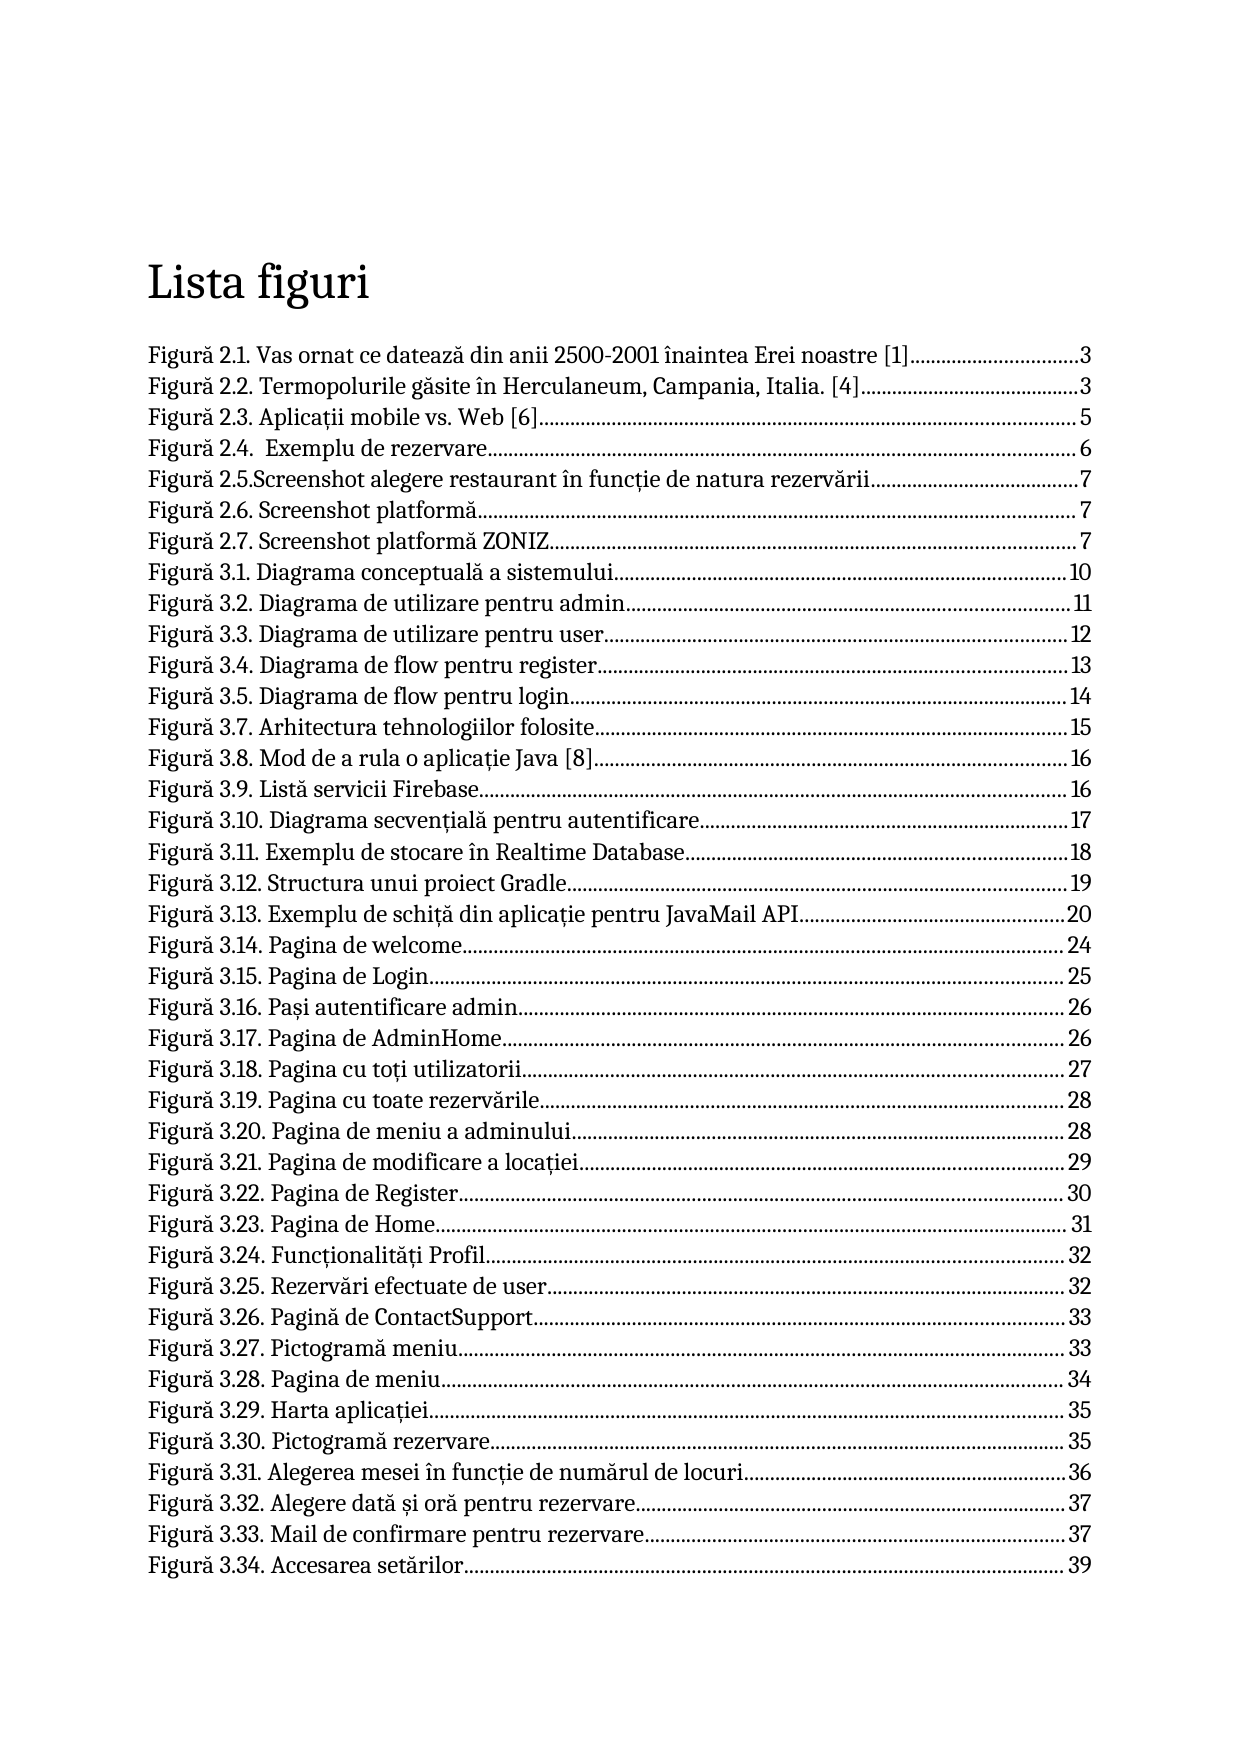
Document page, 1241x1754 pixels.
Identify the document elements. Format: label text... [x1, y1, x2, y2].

text Figură 2.5.Screenshot alegere restaurant în funcție de natura rezervării 7 [148, 465, 1092, 494]
text Figură 3.24. Funcționalități Profil 32 [148, 1241, 1092, 1270]
text Figură 3.5. Diagrama de flow pentru login 14 [148, 682, 1092, 711]
text Figură 2.7. Screenshot platformă ZONIZ 7 [148, 527, 1092, 556]
text Figură 2.3. Aplicații mobile vs. Web [6] 5 [148, 403, 1092, 432]
text Figură 3.28. Pagina de meniu 34 [148, 1365, 1092, 1394]
text Figură 3.15. Pagina de Login 25 [148, 962, 1092, 990]
text Figură 3.4. Diagrama de flow pentru register 13 [148, 651, 1092, 680]
text Figură 3.30. Pictogramă rezervare 35 [148, 1427, 1092, 1456]
text Figură 2.4. Exemplu de rezervare 6 [148, 434, 1092, 463]
text Figură 3.26. Pagină de ContactSupport 33 [148, 1303, 1092, 1332]
text Figură 3.32. Alegere dată și oră pentru rezervare 37 [148, 1489, 1092, 1518]
text Figură 3.12. Structura unui proiect Gradle 19 [148, 868, 1092, 897]
text Figură 2.1. Vas ornat ce datează din anii 2500-2001 înaintea Erei noastre [1] 3 [148, 341, 1092, 369]
text Figură 3.3. Diagrama de utilizare pentru user 12 [148, 620, 1092, 649]
text Figură 3.23. Pagina de Home 31 [148, 1210, 1092, 1239]
text Figură 3.14. Pagina de welcome 24 [148, 931, 1092, 959]
text Figură 3.1. Diagrama conceptuală a sistemului 10 [148, 558, 1092, 587]
text Figură 3.31. Alegerea mesei în funcție de numărul de locuri 36 [148, 1458, 1092, 1487]
text Figură 3.10. Diagrama secvențială pentru autentificare 17 [148, 806, 1092, 835]
text Figură 3.18. Pagina cu toți utilizatorii 27 [148, 1055, 1092, 1083]
text Figură 3.17. Pagina de AdminHome 26 [148, 1024, 1092, 1052]
text Figură 3.22. Pagina de Register 30 [148, 1179, 1092, 1208]
text Figură 3.34. Accesarea setărilor 39 [148, 1551, 1092, 1580]
text Figură 3.19. Pagina cu toate rezervările 28 [148, 1086, 1092, 1114]
text Figură 3.29. Harta aplicației 35 [148, 1396, 1092, 1425]
text Lista figuri [148, 254, 1092, 311]
text Figură 3.21. Pagina de modificare a locației 29 [148, 1148, 1092, 1177]
text Figură 3.16. Pași autentificare admin 26 [148, 993, 1092, 1021]
text Figură 3.9. Listă servicii Firebase 16 [148, 775, 1092, 804]
text Figură 3.33. Mail de confirmare pentru rezervare 37 [148, 1520, 1092, 1549]
text Figură 3.7. Arhitectura tehnologiilor folosite 15 [148, 713, 1092, 742]
text Figură 2.6. Screenshot platformă 7 [148, 496, 1092, 525]
text Figură 3.2. Diagrama de utilizare pentru admin 11 [148, 589, 1092, 618]
text Figură 3.20. Pagina de meniu a adminului 28 [148, 1117, 1092, 1146]
text Figură 3.13. Exemplu de schiță din aplicație pentru JavaMail API 20 [148, 899, 1092, 928]
text Figură 3.8. Mod de a rula o aplicație Java [8] 16 [148, 744, 1092, 773]
text Figură 3.25. Rezervări efectuate de user 32 [148, 1272, 1092, 1301]
text Figură 3.11. Exemplu de stocare în Realtime Database 18 [148, 837, 1092, 866]
text Figură 3.27. Pictogramă meniu 33 [148, 1334, 1092, 1363]
text Figură 2.2. Termopolurile găsite în Herculaneum, Campania, Italia. [4] 3 [148, 372, 1092, 401]
